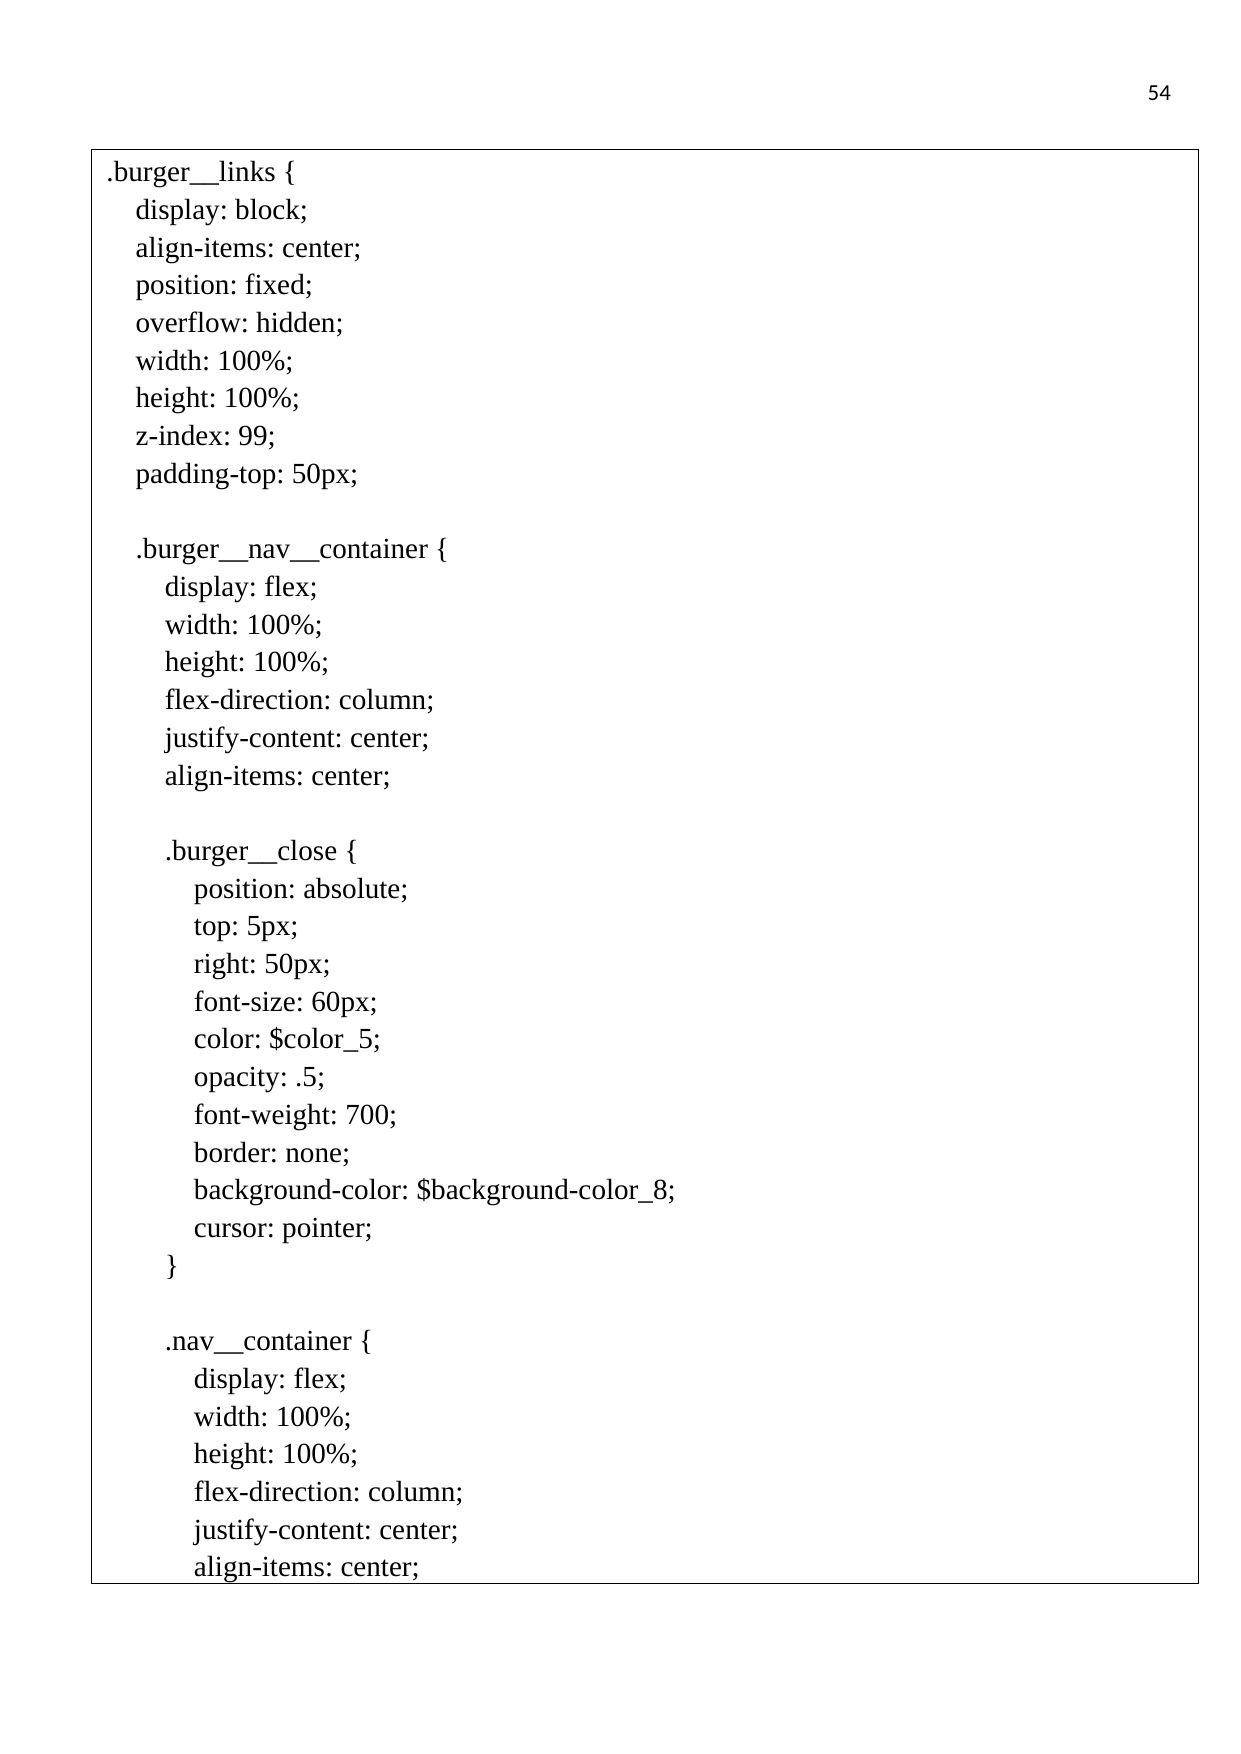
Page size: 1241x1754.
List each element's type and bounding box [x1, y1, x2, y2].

table_header [92, 150, 1198, 1583]
